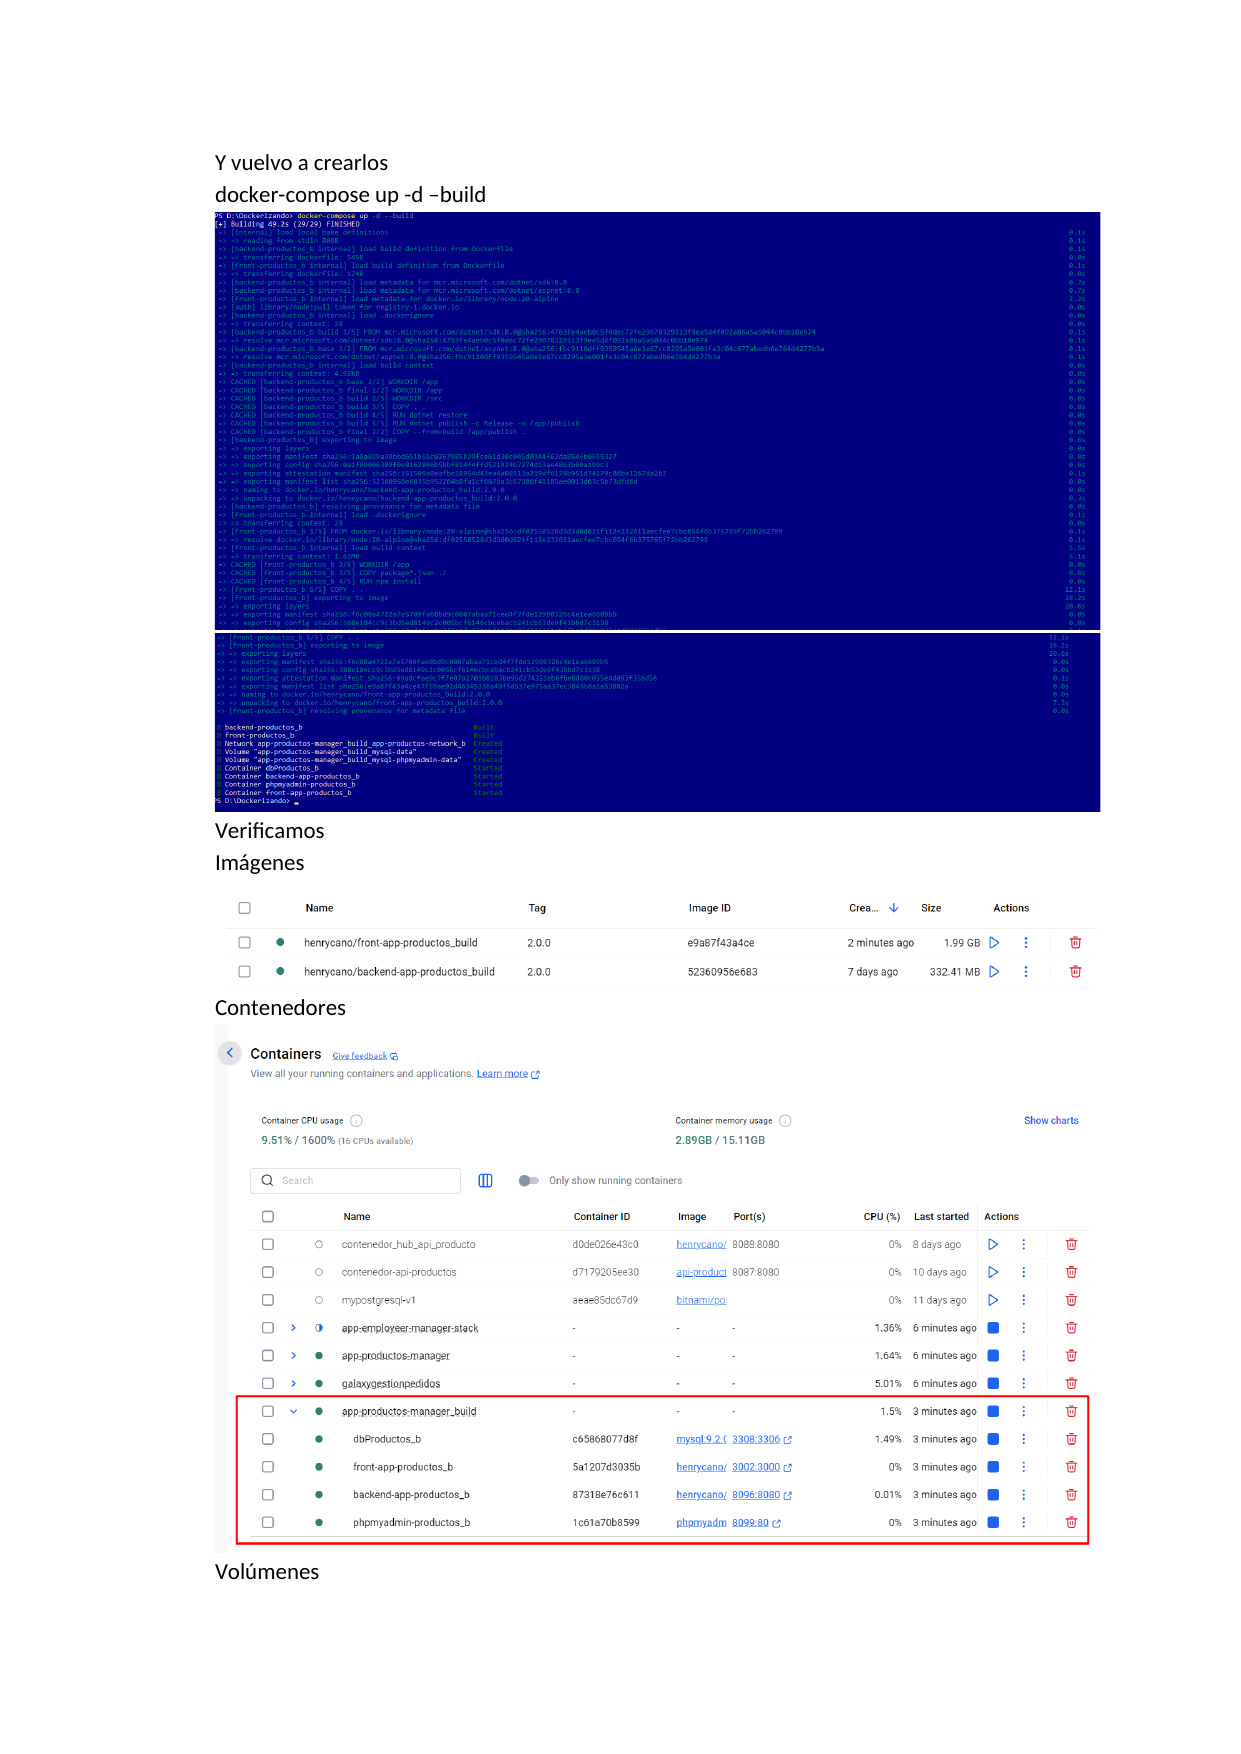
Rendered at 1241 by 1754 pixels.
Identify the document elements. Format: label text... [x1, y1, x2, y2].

picture [214, 633, 1101, 812]
list Y vuelvo a crearlos [215, 148, 1063, 176]
list Verificamos [215, 816, 1063, 844]
list docker-compose up -d –build [215, 180, 1063, 208]
picture [214, 1025, 1101, 1553]
list Volúmenes [215, 1557, 1063, 1585]
picture [214, 212, 1101, 630]
picture [214, 880, 1101, 989]
list Contenedores [215, 993, 1063, 1021]
list Imágenes [215, 848, 1063, 876]
